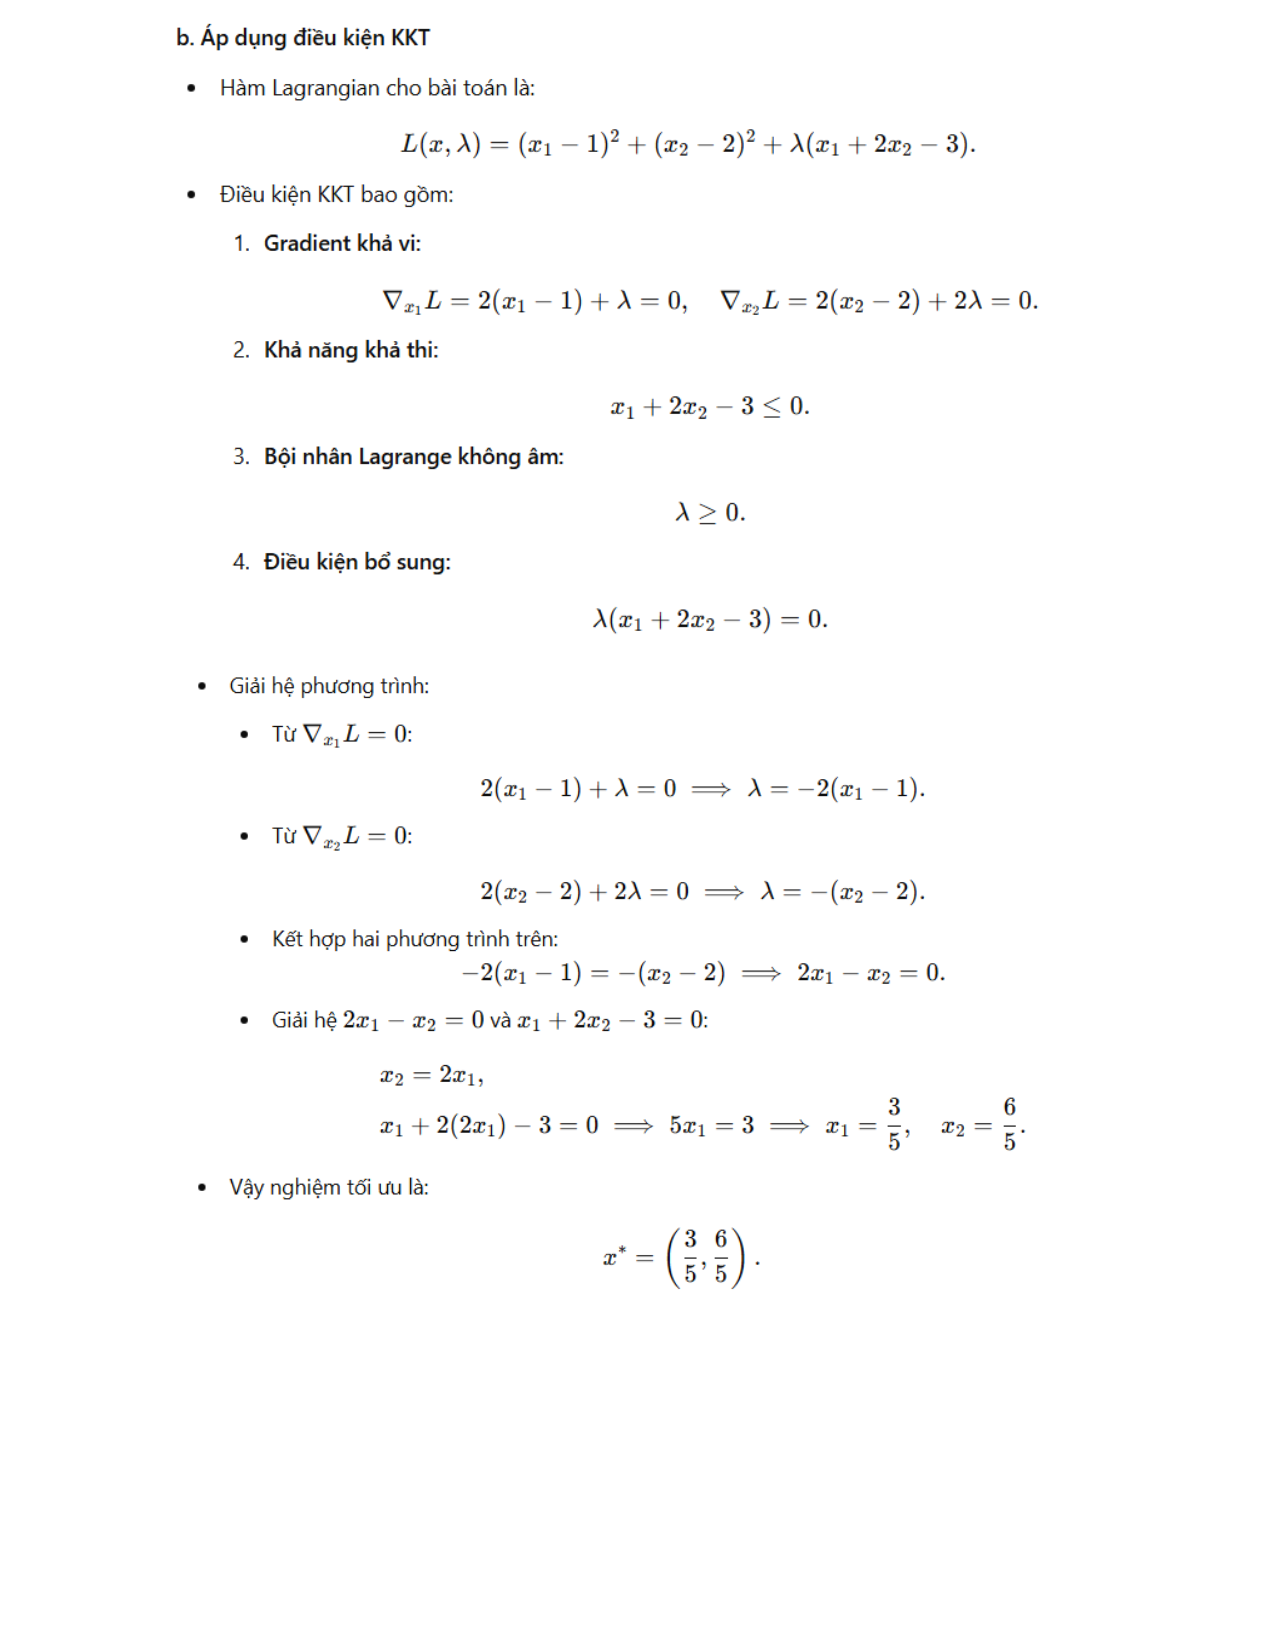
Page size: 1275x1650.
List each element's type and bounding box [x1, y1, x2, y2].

picture [150, 9, 1125, 646]
picture [150, 664, 1125, 1323]
